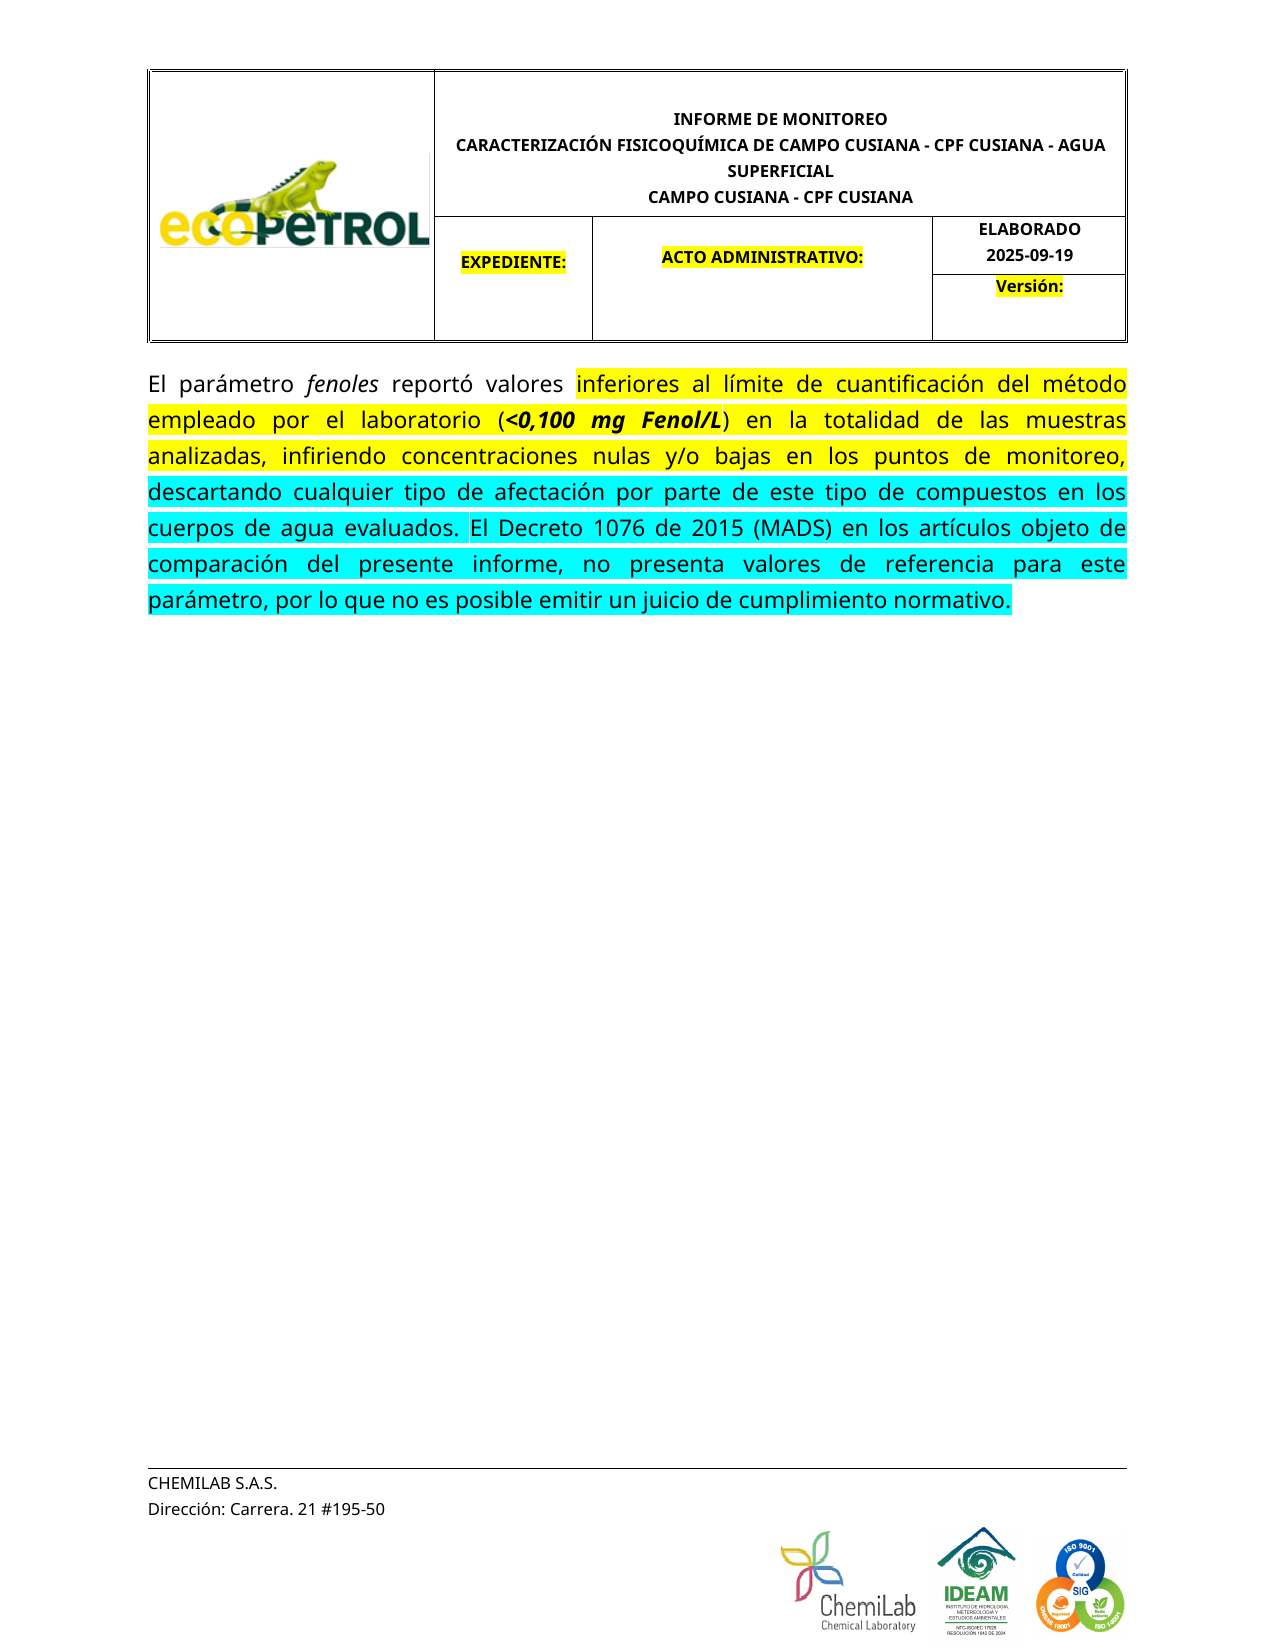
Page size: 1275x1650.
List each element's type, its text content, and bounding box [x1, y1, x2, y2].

picture [1032, 1534, 1128, 1636]
picture [775, 1523, 1024, 1647]
text El parámetro fenoles reportó valores inferiores al límite de cuantificación del método empleado por el laboratorio (<0,100 mg Fenol/L) en la totalidad de las muestras analizadas, infiriendo concentraciones nulas y/o bajas en los puntos de monitoreo, descartando cualquier tipo de afectación por parte de este tipo de compuestos en los cuerpos de agua evaluados. El Decreto 1076 de 2015 (MADS) en los artículos objeto de comparación del presente informe, no presenta valores de referencia para este parámetro, por lo que no es posible emitir un juicio de cumplimiento normativo. [148, 368, 1127, 440]
picture [159, 153, 432, 250]
text El parámetro fenoles reportó valores inferiores al límite de cuantificación del método empleado por el laboratorio (<0,100 mg Fenol/L) en la totalidad de las muestras analizadas, infiriendo concentraciones nulas y/o bajas en los puntos de monitoreo, descartando cualquier tipo de afectación por parte de este tipo de compuestos en los cuerpos de agua evaluados. El Decreto 1076 de 2015 (MADS) en los artículos objeto de comparación del presente informe, no presenta valores de referencia para este parámetro, por lo que no es posible emitir un juicio de cumplimiento normativo. [148, 579, 1127, 615]
text El parámetro fenoles reportó valores inferiores al límite de cuantificación del método empleado por el laboratorio (<0,100 mg Fenol/L) en la totalidad de las muestras analizadas, infiriendo concentraciones nulas y/o bajas en los puntos de monitoreo, descartando cualquier tipo de afectación por parte de este tipo de compuestos en los cuerpos de agua evaluados. El Decreto 1076 de 2015 (MADS) en los artículos objeto de comparación del presente informe, no presenta valores de referencia para este parámetro, por lo que no es posible emitir un juicio de cumplimiento normativo. [148, 507, 1127, 548]
